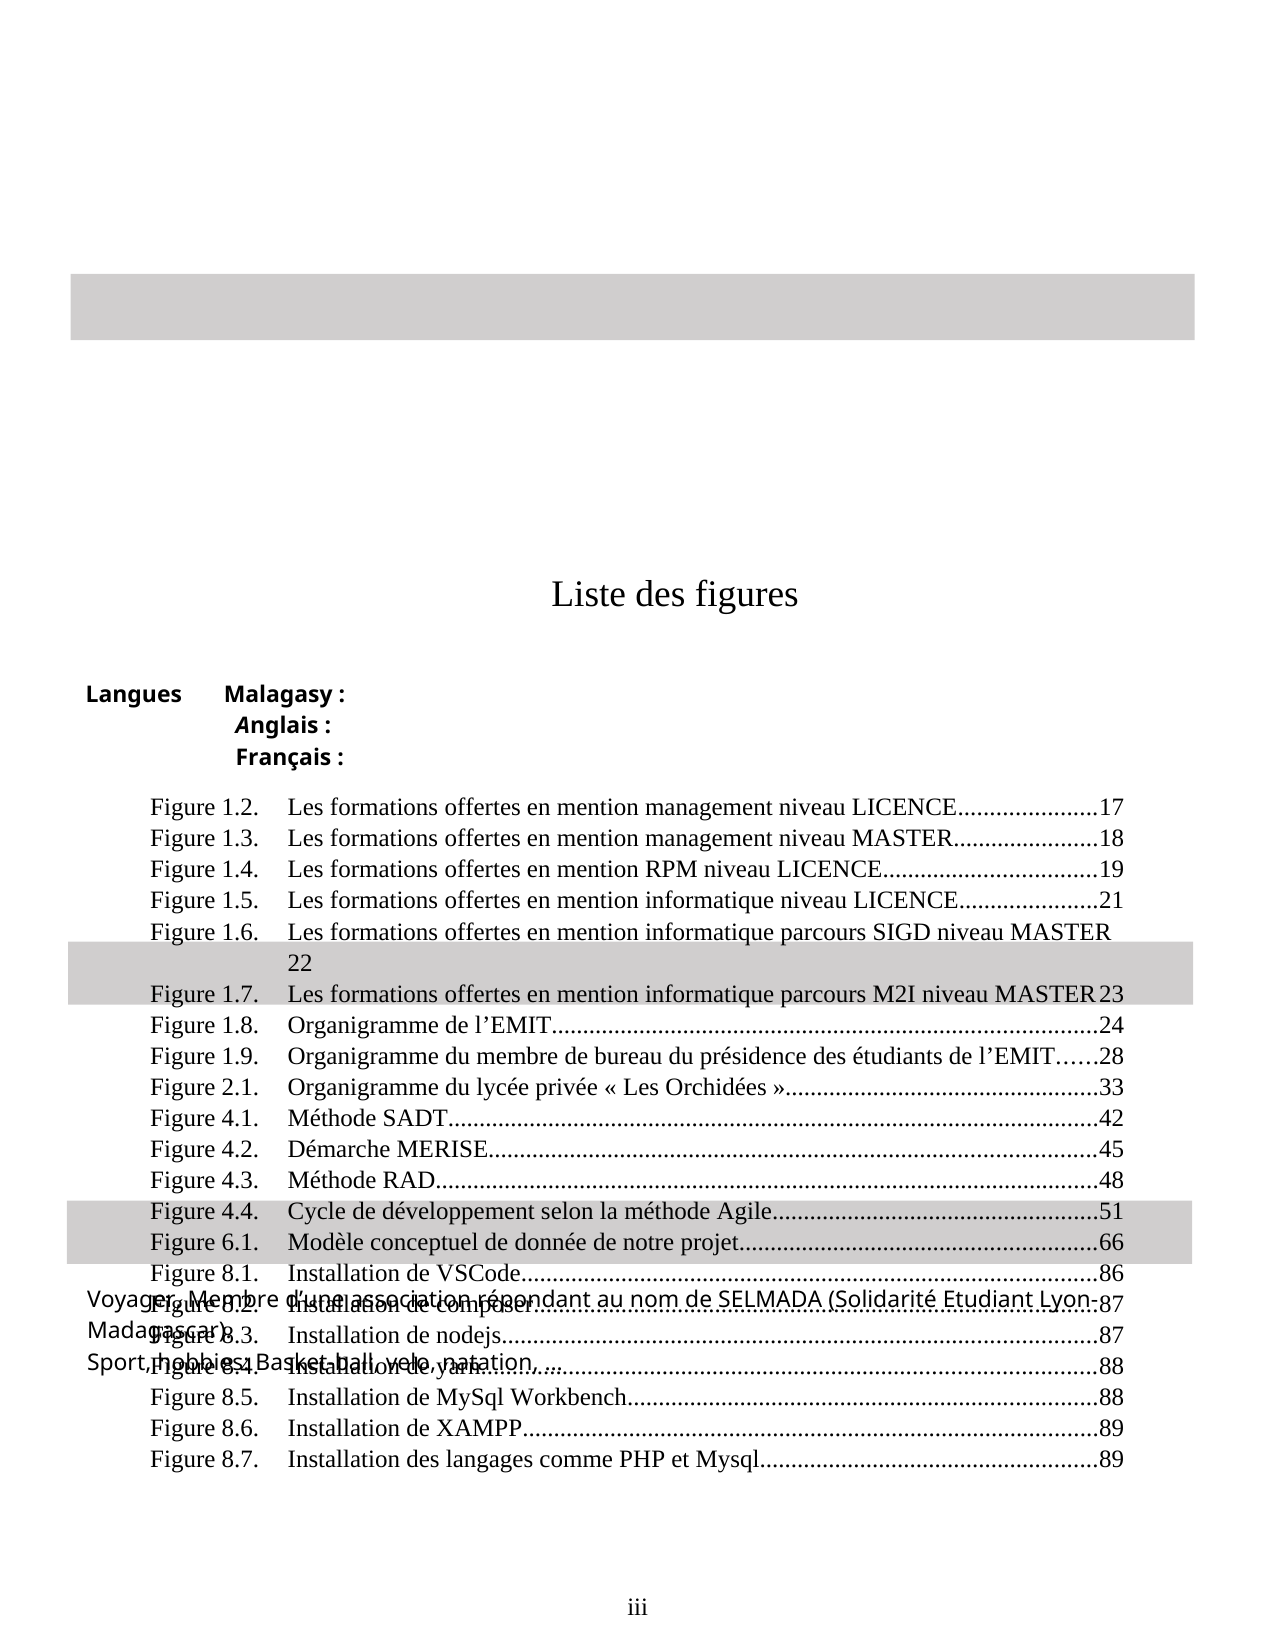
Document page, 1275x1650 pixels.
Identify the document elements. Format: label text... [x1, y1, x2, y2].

text Figure 8.1. Installation de VSCode 86 [150, 1258, 1125, 1287]
text Figure 6.1. Modèle conceptuel de donnée de notre projet 66 [150, 1227, 1125, 1256]
text Figure 4.1. Méthode SADT 42 [150, 1103, 1125, 1132]
text Figure 4.3. Méthode RAD 48 [150, 1165, 1125, 1194]
text Figure 8.7. Installation des langages comme PHP et Mysql 89 [150, 1444, 1125, 1473]
text Figure 1.8. Organigramme de l’EMIT 24 [150, 1010, 1125, 1038]
text Figure 1.6. Les formations offertes en mention informatique parcours SIGD niveau MASTER 22 [150, 917, 1125, 976]
text Figure 4.2. Démarche MERISE 45 [150, 1134, 1125, 1163]
text Figure 2.1. Organigramme du lycée privée « Les Orchidées » 33 [150, 1072, 1125, 1101]
text Figure 8.2. Installation de composer 87 [150, 1289, 1125, 1318]
text Figure 8.3. Installation de nodejs 87 [150, 1320, 1125, 1349]
text Figure 4.4. Cycle de développement selon la méthode Agile 51 [150, 1196, 1125, 1225]
text Liste des figures [150, 571, 1125, 614]
text Figure 1.5. Les formations offertes en mention informatique niveau LICENCE 21 [150, 886, 1125, 914]
text Figure 1.7. Les formations offertes en mention informatique parcours M2I niveau MASTER 23 [150, 979, 1125, 1007]
text Figure 8.4. Installation de yarn 88 [150, 1351, 1125, 1380]
text Figure 1.9. Organigramme du membre de bureau du présidence des étudiants de l’EMIT 28 [150, 1041, 1125, 1069]
text Figure 1.4. Les formations offertes en mention RPM niveau LICENCE 19 [150, 854, 1125, 883]
text Figure 1.2. Les formations offertes en mention management niveau LICENCE 17 [150, 653, 1125, 821]
text Figure 8.5. Installation de MySql Workbench 88 [150, 1382, 1125, 1411]
text Figure 8.6. Installation de XAMPP 89 [150, 1413, 1125, 1442]
text Figure 1.3. Les formations offertes en mention management niveau MASTER 18 [150, 823, 1125, 852]
